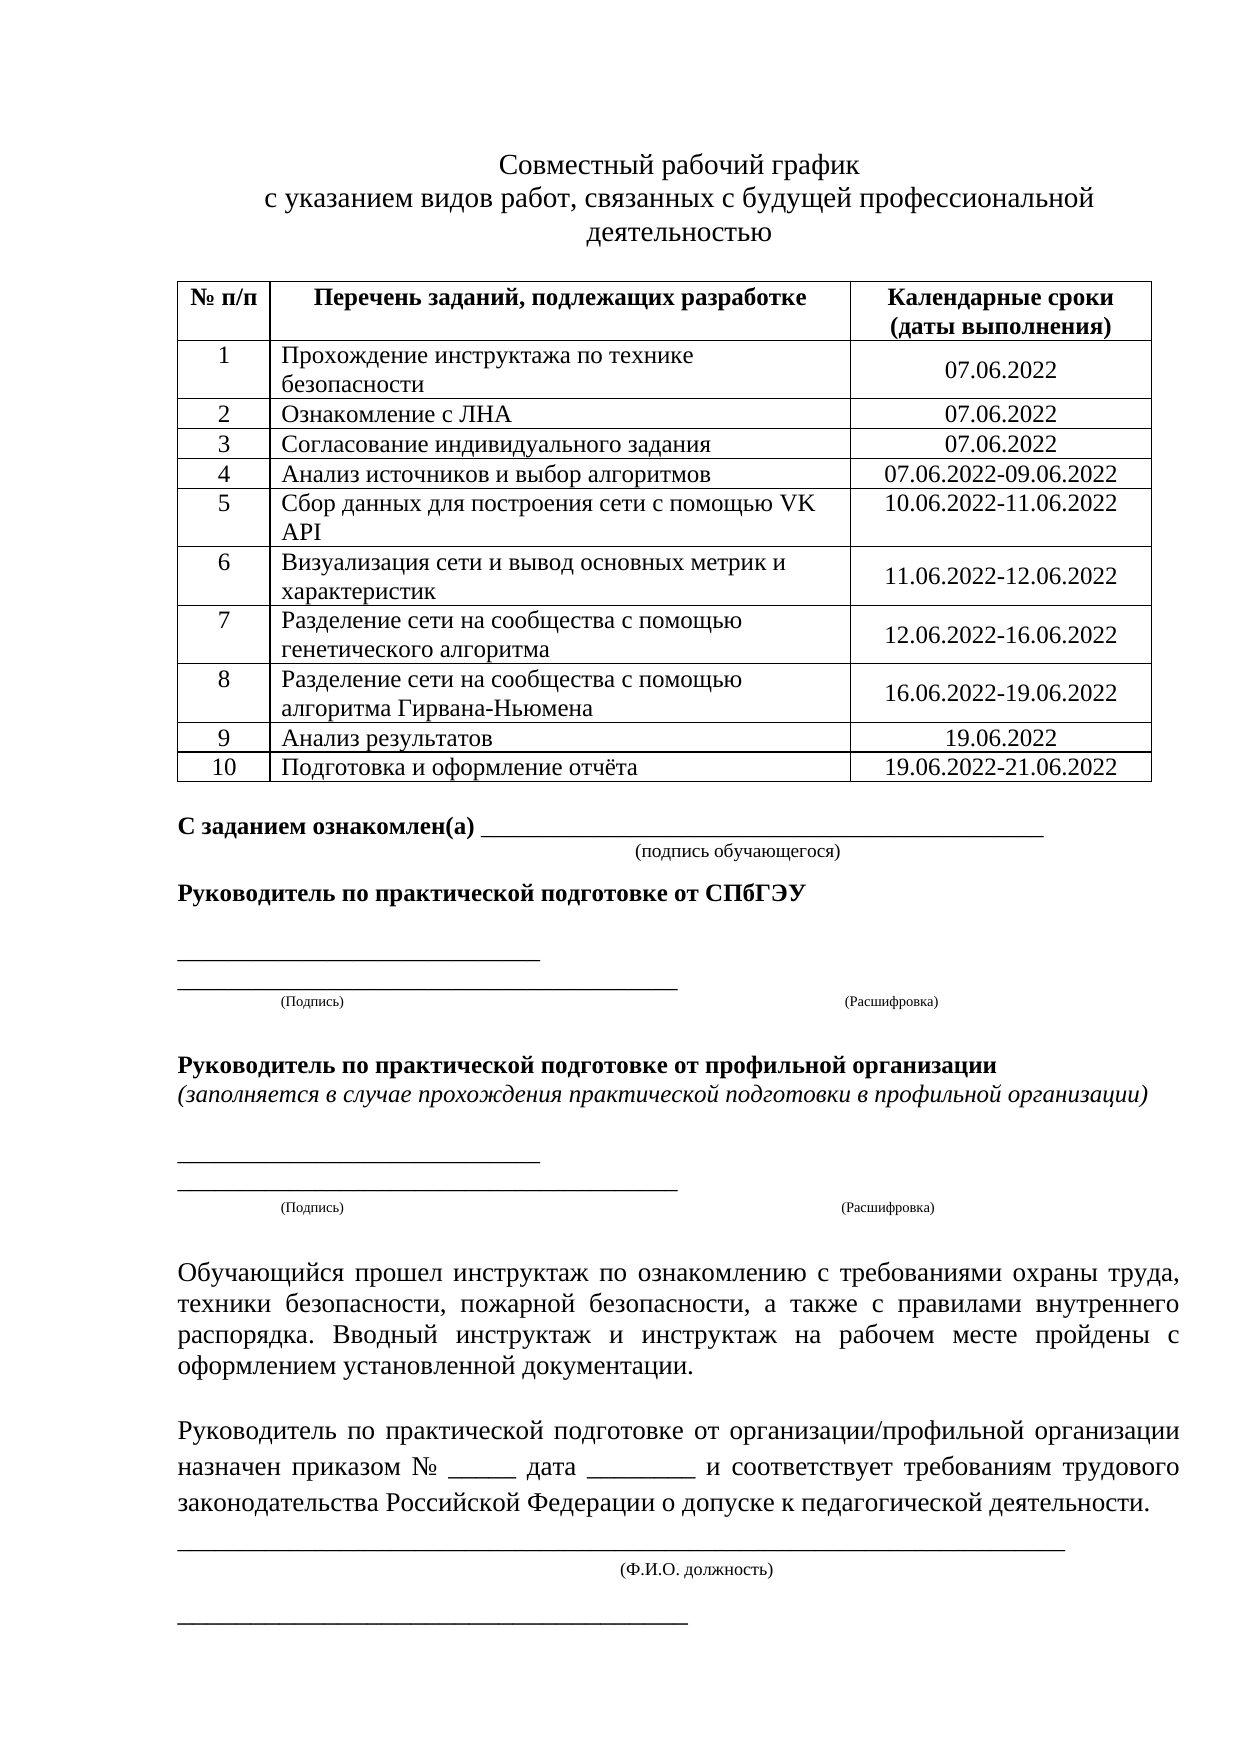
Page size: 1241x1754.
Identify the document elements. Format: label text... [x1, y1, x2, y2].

text (Подпись) (Расшифровка) [281, 1198, 1181, 1227]
table_cell 19.06.2022-21.06.2022 [851, 753, 1151, 781]
table_cell Анализ результатов [271, 723, 850, 751]
table_cell 10.06.2022-11.06.2022 [851, 489, 1151, 546]
table_header Календарные сроки (даты выполнения) [851, 282, 1151, 339]
table_cell 16.06.2022-19.06.2022 [851, 664, 1151, 722]
table_cell 4 [178, 459, 269, 487]
text (заполняется в случае прохождения практической подготовки в профильной организации) [177, 1079, 1181, 1108]
table_cell Визуализация сети и вывод основных метрик и характеристик [271, 547, 850, 604]
text Совместный рабочий график [177, 147, 1181, 180]
text Обучающийся прошел инструктаж по ознакомлению с требованиями охраны труда, техники безопасности, пожарной безопасности, а также с правилами внутреннего распорядка. Вводный инструктаж и инструктаж на рабочем месте пройдены с оформлением установленной документации. [177, 1256, 1181, 1381]
table_cell Разделение сети на сообщества с помощью генетического алгоритма [271, 606, 850, 663]
table_cell Анализ источников и выбор алгоритмов [271, 459, 850, 487]
table_cell Ознакомление с ЛНА [271, 399, 850, 428]
text (Ф.И.О. должность) [177, 1558, 1181, 1594]
text ___________________________________ [177, 1594, 1181, 1628]
table_cell Подготовка и оформление отчёта [271, 753, 850, 781]
table_header Перечень заданий, подлежащих разработке [271, 282, 850, 339]
text _______________________________________________________________________ [177, 1526, 1181, 1554]
table_cell Сбор данных для построения сети с помощью VK API [271, 489, 850, 546]
table_cell 5 [178, 489, 269, 546]
table_cell 07.06.2022 [851, 341, 1151, 398]
table_header № п/п [178, 282, 269, 339]
table_cell 12.06.2022-16.06.2022 [851, 606, 1151, 663]
table_cell 6 [178, 547, 269, 604]
table_cell 11.06.2022-12.06.2022 [851, 547, 1151, 604]
text С заданием ознакомлен(а) _____________________________________________ [177, 811, 1181, 840]
text (подпись обучающегося) [635, 840, 1181, 878]
table_cell 2 [178, 399, 269, 428]
table_cell 9 [178, 723, 269, 751]
table_cell 7 [178, 606, 269, 663]
text (Подпись) (Расшифровка) [281, 993, 1181, 1022]
text Руководитель по практической подготовке от СПбГЭУ [177, 878, 1181, 907]
text Руководитель по практической подготовке от организации/профильной организации назначен приказом № _____ дата ________ и соответствует требованиям трудового законодательства Российской Федерации о допуске к педагогической деятельности. [177, 1414, 1181, 1517]
table_cell Разделение сети на сообщества с помощью алгоритма Гирвана-Ньюмена [271, 664, 850, 722]
text Руководитель по практической подготовке от профильной организации [177, 1051, 1181, 1079]
table_cell Прохождение инструктажа по технике безопасности [271, 341, 850, 398]
table_cell 8 [178, 664, 269, 722]
text _____________________________ ________________________________________ [177, 1137, 1181, 1194]
text с указанием видов работ, связанных с будущей профессиональной деятельностью [177, 180, 1181, 247]
table_cell 10 [178, 753, 269, 781]
table_cell 19.06.2022 [851, 723, 1151, 751]
table_cell 07.06.2022 [851, 429, 1151, 458]
table_cell 3 [178, 429, 269, 458]
table_cell 07.06.2022 [851, 399, 1151, 428]
table_cell 1 [178, 341, 269, 398]
table_cell 07.06.2022-09.06.2022 [851, 459, 1151, 487]
text _____________________________ ________________________________________ [177, 936, 1181, 993]
table_cell Согласование индивидуального задания [271, 429, 850, 458]
